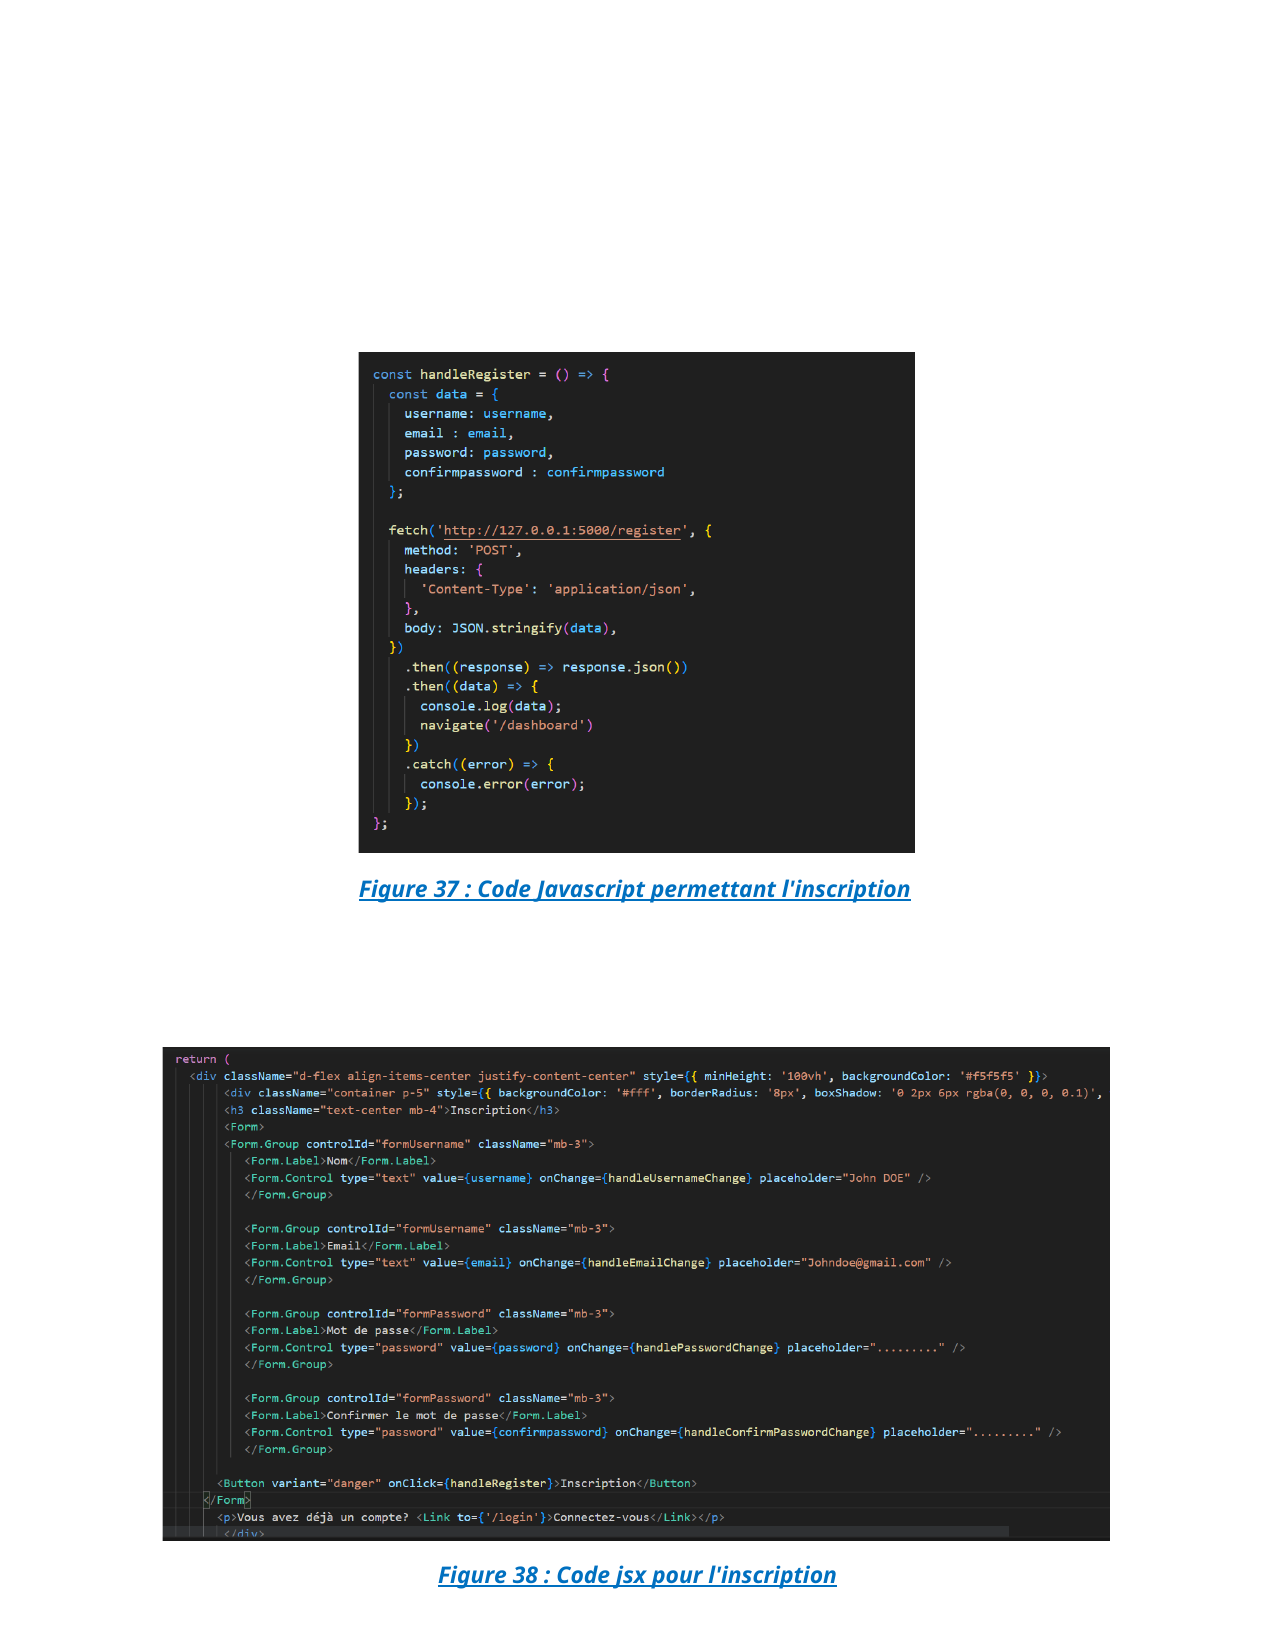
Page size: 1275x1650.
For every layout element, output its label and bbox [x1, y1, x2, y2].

picture [162, 1047, 1110, 1541]
picture [358, 352, 915, 853]
